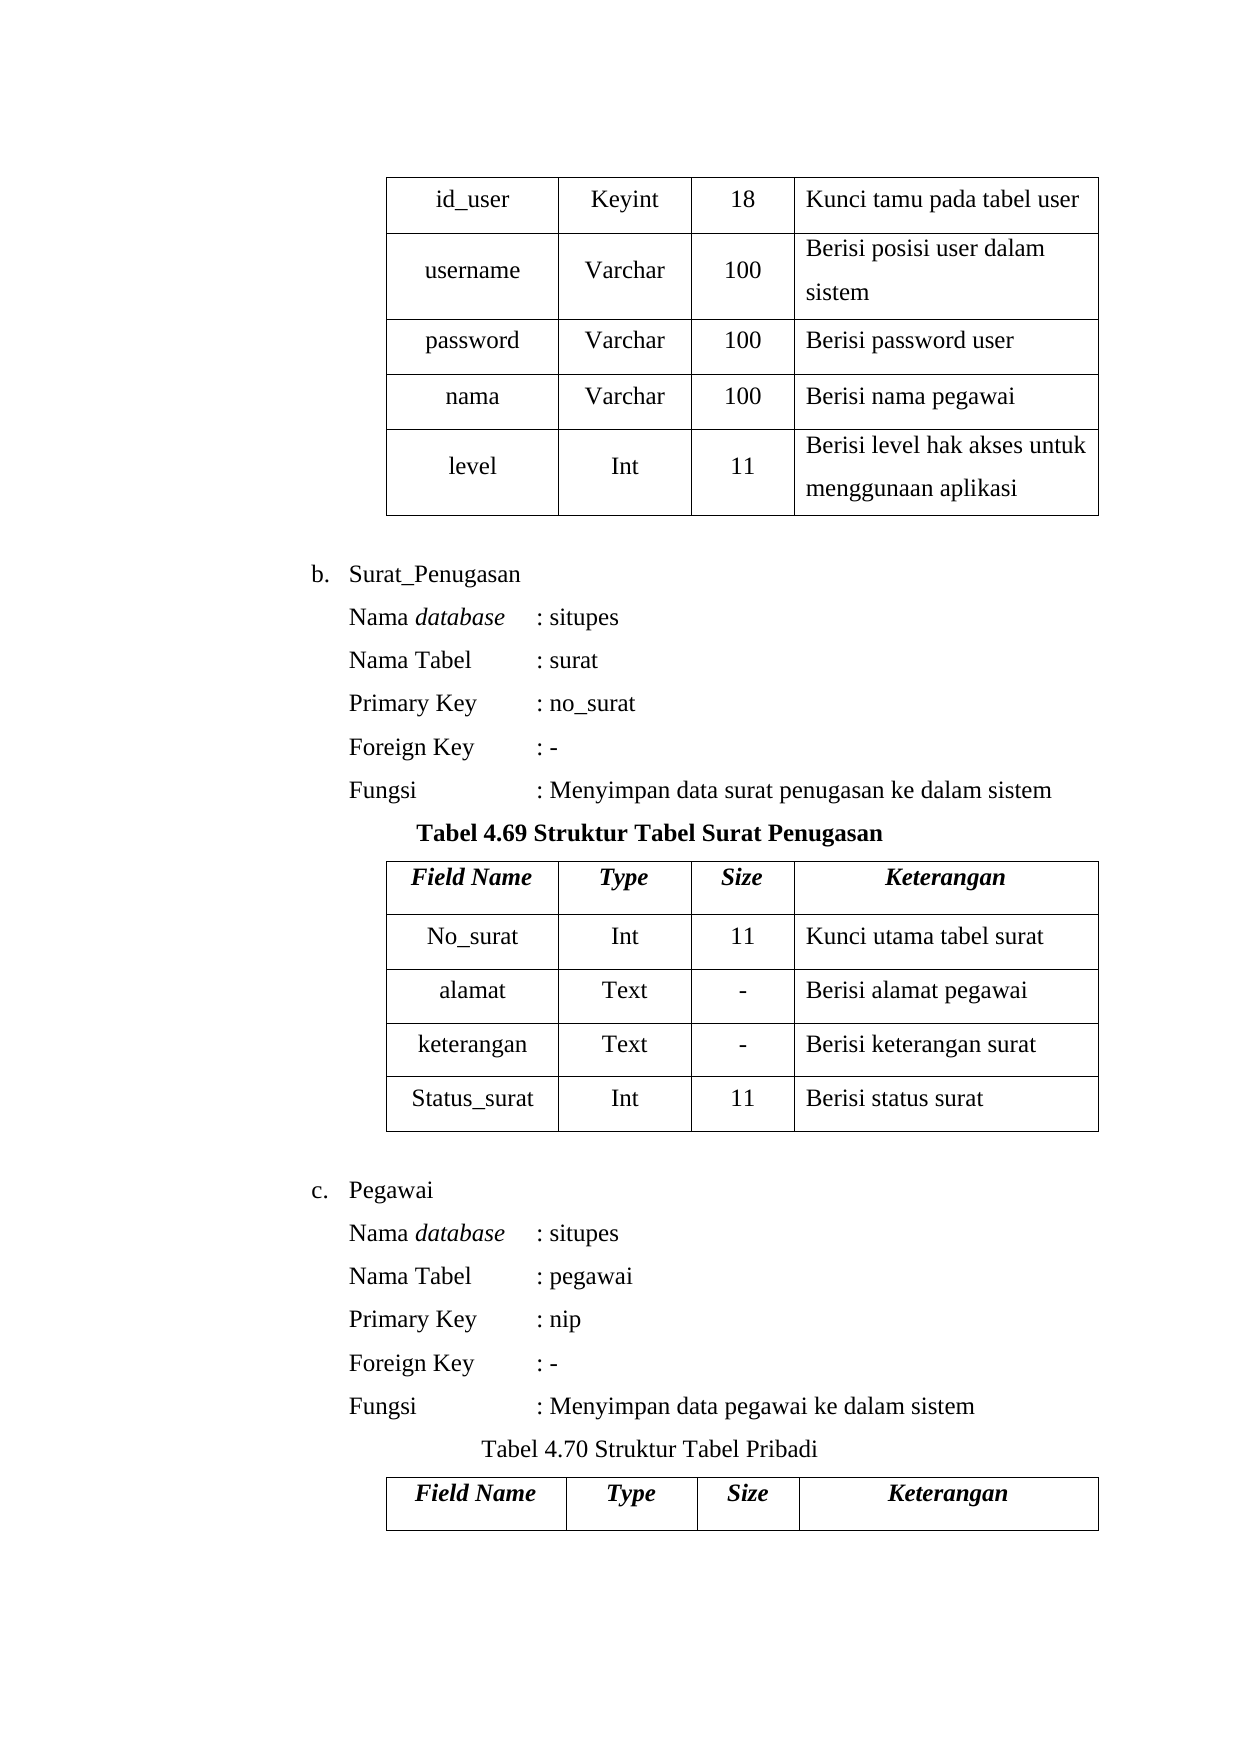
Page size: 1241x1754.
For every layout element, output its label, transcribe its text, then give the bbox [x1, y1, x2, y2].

table_cell 11 [692, 430, 794, 515]
table_header Keterangan [795, 862, 1098, 914]
list Primary Key : no_surat [349, 688, 1063, 717]
list Surat_Penugasan [311, 559, 1063, 588]
table_cell Varchar [559, 375, 691, 429]
table_cell 100 [692, 234, 794, 318]
list Nama database : situpes [349, 602, 1063, 631]
table_cell 11 [692, 1077, 794, 1131]
table_cell username [387, 234, 558, 318]
table_cell - [692, 970, 794, 1023]
list Primary Key : nip [349, 1304, 1063, 1333]
table_cell id_user [387, 178, 558, 232]
table_cell Int [559, 915, 691, 969]
table_cell Kunci tamu pada tabel user [795, 178, 1098, 232]
table_cell Berisi keterangan surat [795, 1024, 1098, 1076]
table_cell Int [559, 430, 691, 515]
table_cell Status_surat [387, 1077, 558, 1131]
table_cell Berisi level hak akses untuk menggunaan aplikasi [795, 430, 1098, 515]
table_header Size [698, 1478, 799, 1530]
list Pegawai [311, 1175, 1063, 1204]
text Tabel 4.70 Struktur Tabel Pribadi [236, 1434, 1063, 1463]
table_cell Text [559, 1024, 691, 1076]
table_cell Kunci utama tabel surat [795, 915, 1098, 969]
table_cell 100 [692, 320, 794, 374]
table_header Size [692, 862, 794, 914]
table_cell nama [387, 375, 558, 429]
table_cell 11 [692, 915, 794, 969]
table_cell Int [559, 1077, 691, 1131]
table_cell No_surat [387, 915, 558, 969]
table_cell Text [559, 970, 691, 1023]
text Tabel 4.69 Struktur Tabel Surat Penugasan [236, 818, 1063, 847]
list Fungsi : Menyimpan data surat penugasan ke dalam sistem [349, 775, 1063, 803]
table_header Field Name [387, 862, 558, 914]
table_header Type [567, 1478, 697, 1530]
list Fungsi : Menyimpan data pegawai ke dalam sistem [349, 1391, 1063, 1419]
table_cell Varchar [559, 320, 691, 374]
table_cell Varchar [559, 234, 691, 318]
table_cell 18 [692, 178, 794, 232]
table_header Field Name [387, 1478, 566, 1530]
list Foreign Key : - [349, 732, 1063, 760]
table_cell Berisi status surat [795, 1077, 1098, 1131]
table_cell Berisi alamat pegawai [795, 970, 1098, 1023]
list Nama Tabel : surat [349, 645, 1063, 674]
list Nama Tabel : pegawai [349, 1261, 1063, 1290]
table_cell Berisi password user [795, 320, 1098, 374]
table_cell Berisi posisi user dalam sistem [795, 234, 1098, 318]
list Nama database : situpes [349, 1218, 1063, 1247]
table_header Keterangan [800, 1478, 1098, 1530]
table_cell Berisi nama pegawai [795, 375, 1098, 429]
table_cell alamat [387, 970, 558, 1023]
table_cell keterangan [387, 1024, 558, 1076]
table_cell Keyint [559, 178, 691, 232]
table_cell - [692, 1024, 794, 1076]
table_cell level [387, 430, 558, 515]
table_cell 100 [692, 375, 794, 429]
table_header Type [559, 862, 691, 914]
list Foreign Key : - [349, 1348, 1063, 1376]
table_cell password [387, 320, 558, 374]
